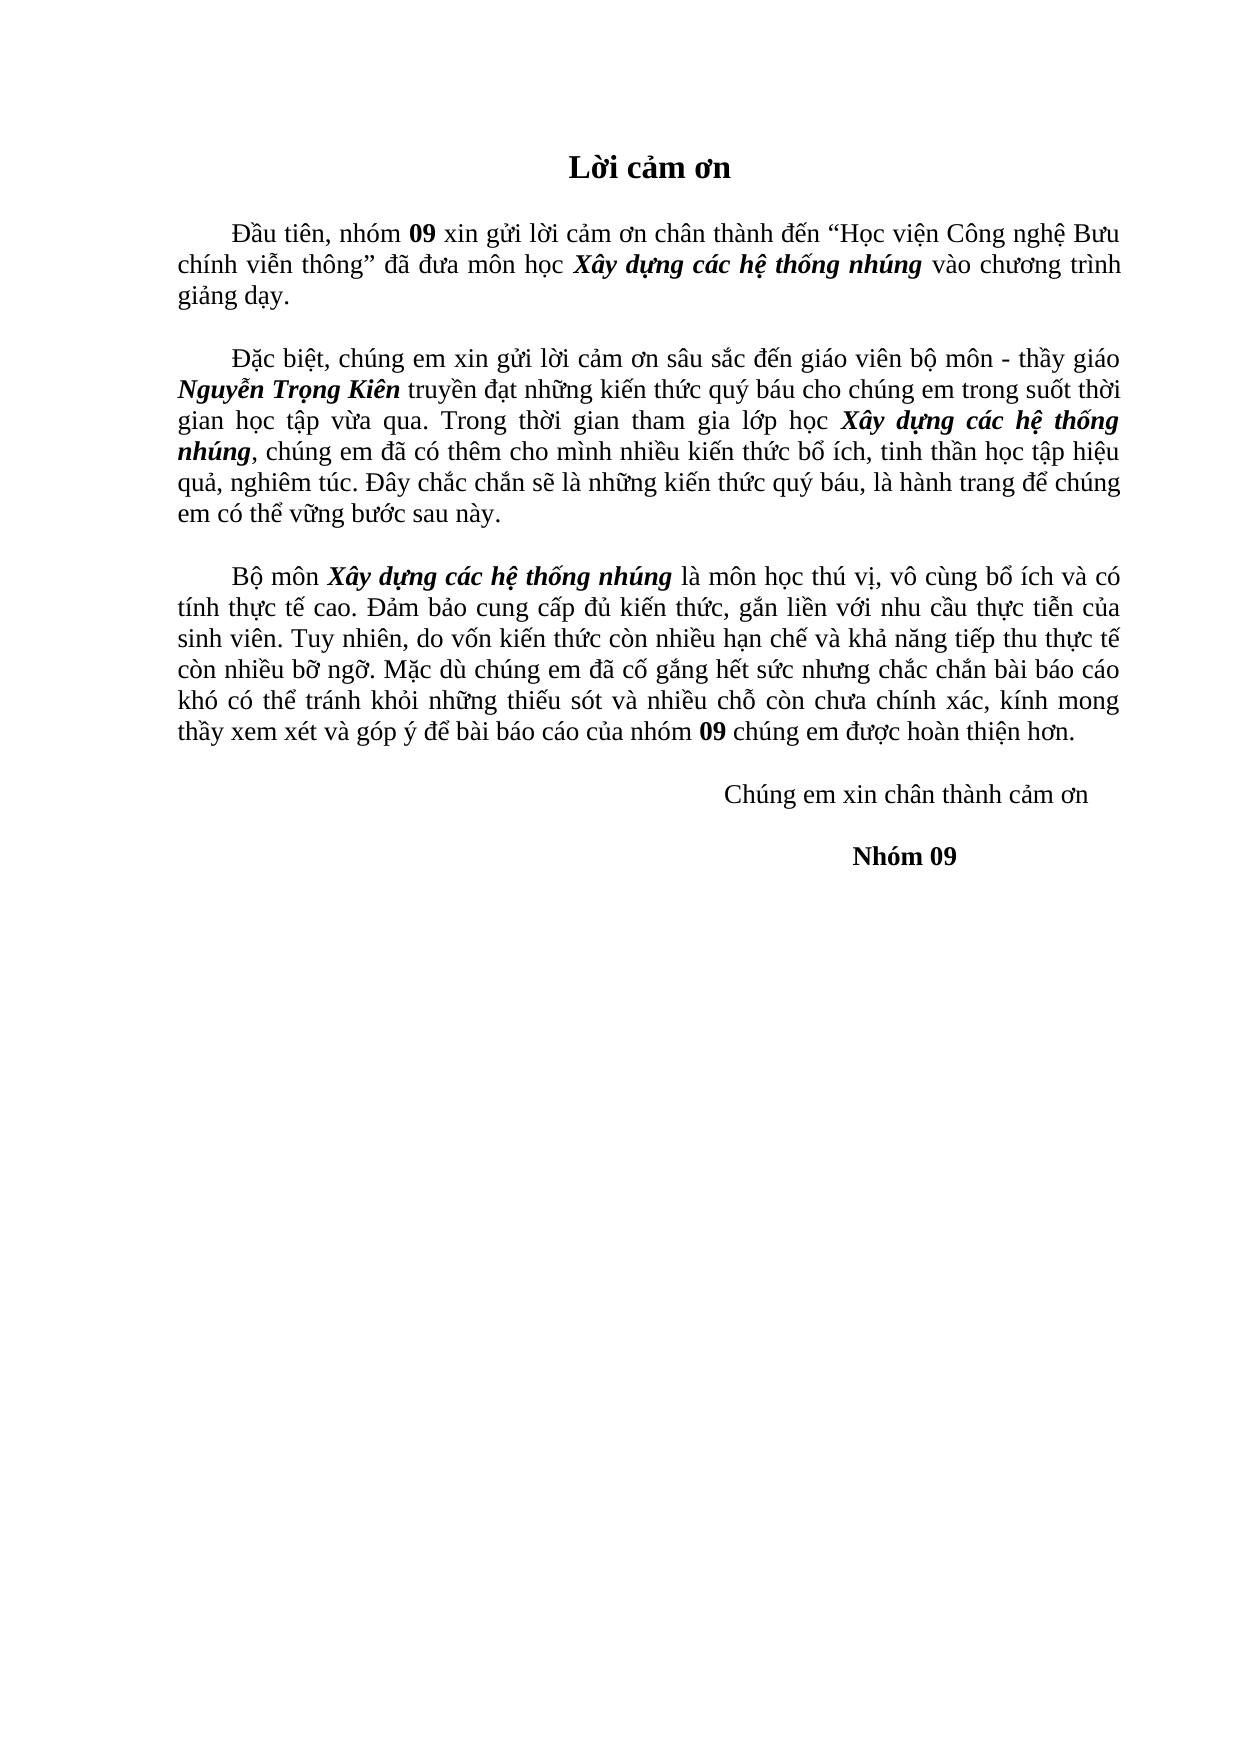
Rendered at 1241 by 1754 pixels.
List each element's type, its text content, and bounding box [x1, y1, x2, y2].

text Nhóm 09 [177, 840, 1122, 871]
text Đặc biệt, chúng em xin gửi lời cảm ơn sâu sắc đến giáo viên bộ môn - thầy giáo Nguyễn Trọng Kiên truyền đạt những kiến thức quý báu cho chúng em trong suốt thời gian học tập vừa qua. Trong thời gian tham gia lớp học Xây dựng các hệ thống nhúng, chúng em đã có thêm cho mình nhiều kiến thức bổ ích, tinh thần học tập hiệu quả, nghiêm túc. Đây chắc chắn sẽ là những kiến thức quý báu, là hành trang để chúng em có thể vững bước sau này. [177, 342, 1122, 528]
text Bộ môn Xây dựng các hệ thống nhúng là môn học thú vị, vô cùng bổ ích và có tính thực tế cao. Đảm bảo cung cấp đủ kiến thức, gắn liền với nhu cầu thực tiễn của sinh viên. Tuy nhiên, do vốn kiến thức còn nhiều hạn chế và khả năng tiếp thu thực tế còn nhiều bỡ ngỡ. Mặc dù chúng em đã cố gắng hết sức nhưng chắc chắn bài báo cáo khó có thể tránh khỏi những thiếu sót và nhiều chỗ còn chưa chính xác, kính mong thầy xem xét và góp ý để bài báo cáo của nhóm 09 chúng em được hoàn thiện hơn. [177, 560, 1122, 747]
subtitle Lời cảm ơn [177, 148, 1122, 186]
text Chúng em xin chân thành cảm ơn [177, 778, 1122, 809]
text Đầu tiên, nhóm 09 xin gửi lời cảm ơn chân thành đến “Học viện Công nghệ Bưu chính viễn thông” đã đưa môn học Xây dựng các hệ thống nhúng vào chương trình giảng dạy. [177, 217, 1122, 311]
